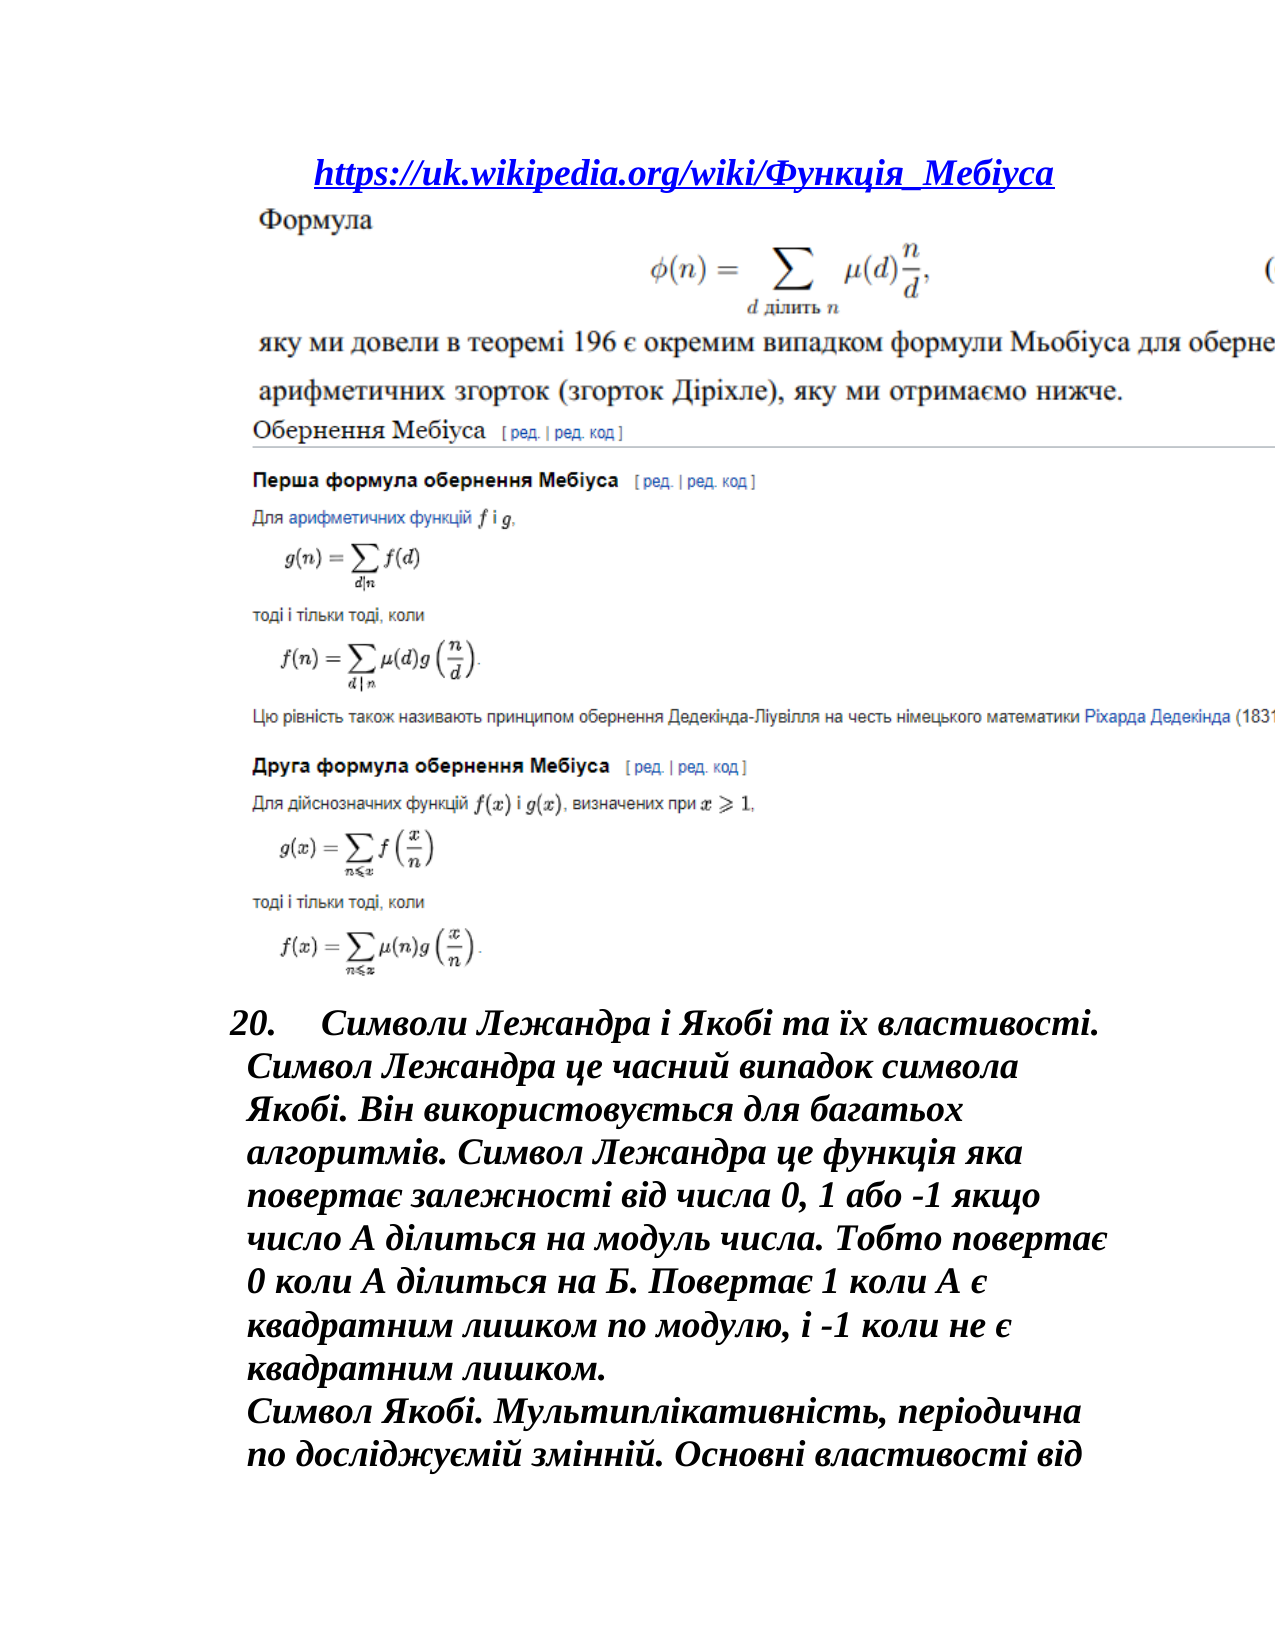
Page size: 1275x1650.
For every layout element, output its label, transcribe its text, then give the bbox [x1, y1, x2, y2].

picture [246, 193, 1275, 984]
text Символ Лежандра це часний випадок символа Якобі. Він використовується для багатьох алгоритмів. Символ Лежандра це функція яка повертає залежності від числа 0, 1 або -1 якщо число А ділиться на модуль числа. Тобто повертає 0 коли А ділиться на Б. Повертає 1 коли А є квадратним лишком по модулю, і -1 коли не є квадратним лишком. [247, 1043, 1125, 1388]
text https://uk.wikipedia.org/wiki/Функція_Мебіуса [247, 150, 1125, 193]
list Символи Лежандра і Якобі та їх властивості. [209, 1000, 1125, 1043]
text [247, 1388, 1125, 1474]
